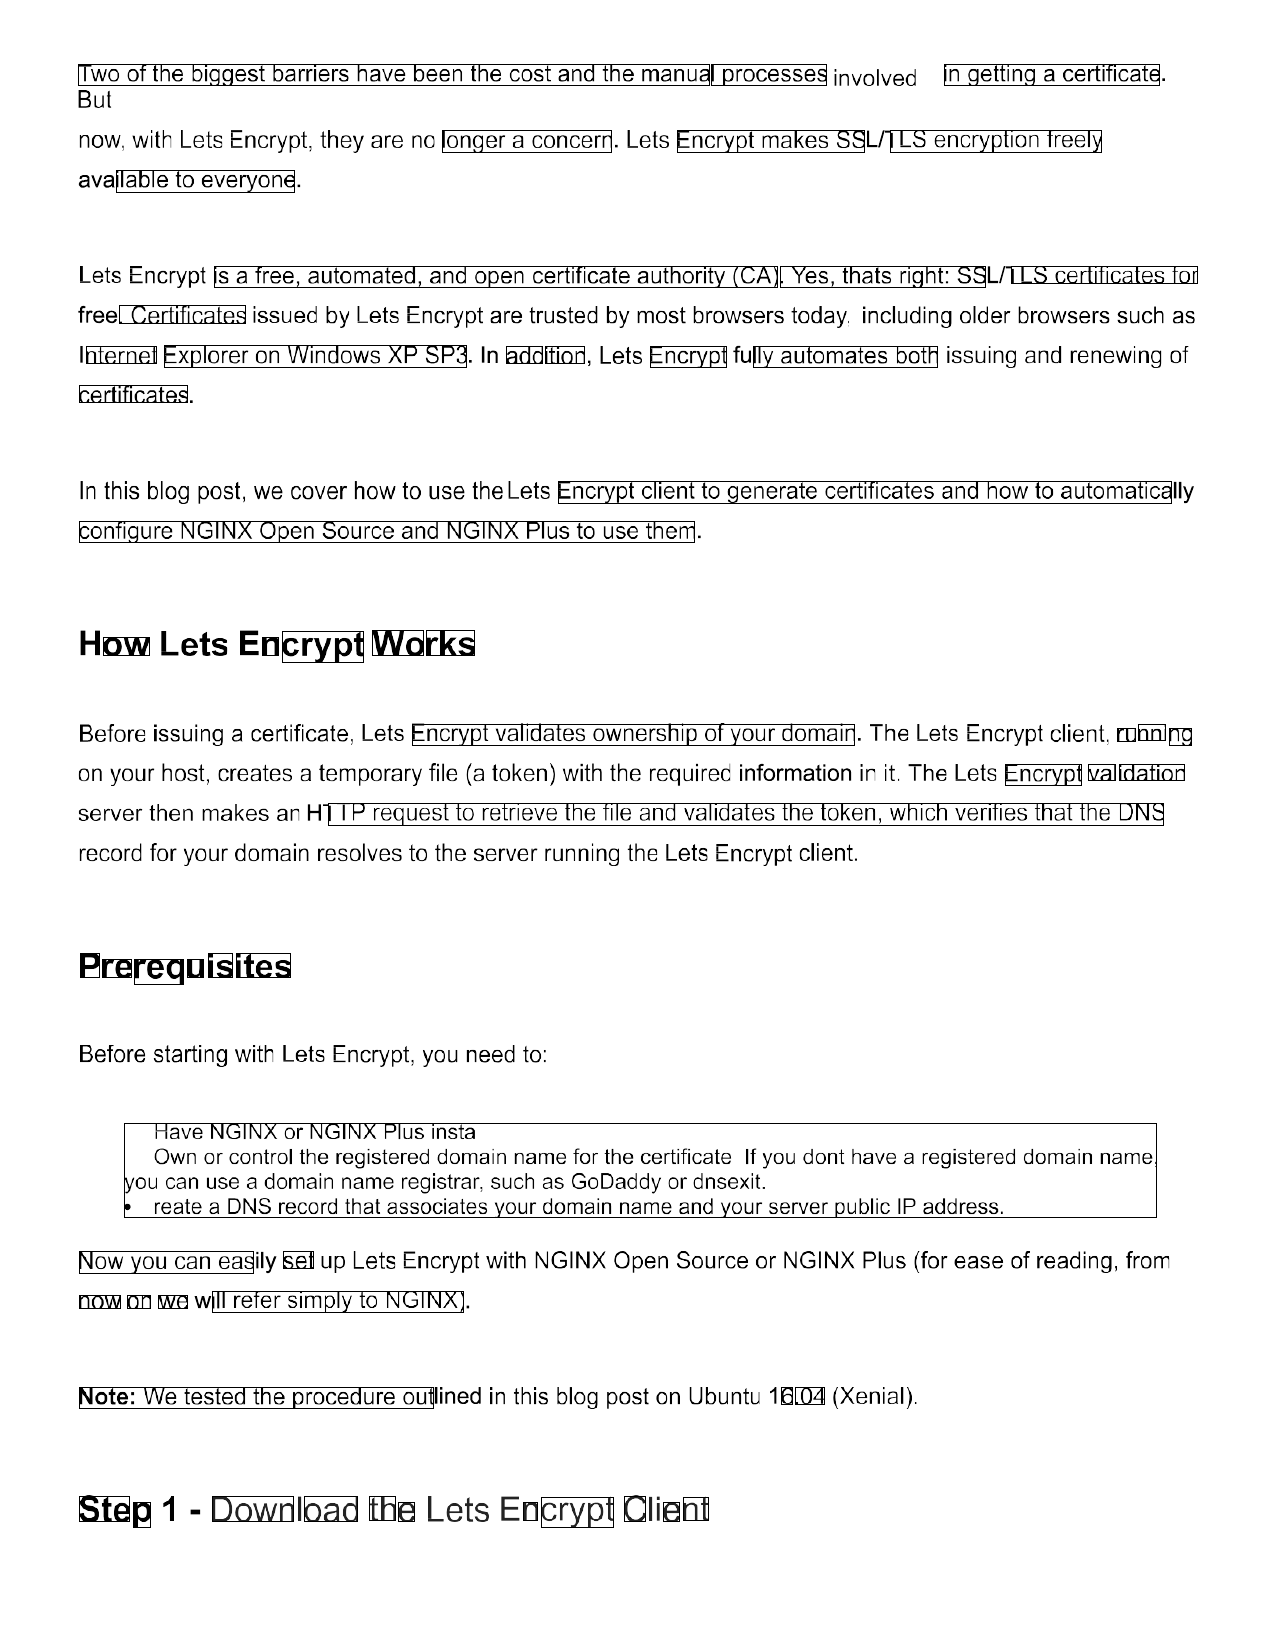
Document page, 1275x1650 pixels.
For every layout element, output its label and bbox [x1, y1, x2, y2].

picture [163, 1496, 174, 1521]
picture [80, 386, 187, 402]
picture [80, 1252, 253, 1273]
picture [796, 1388, 824, 1404]
picture [908, 764, 947, 781]
picture [600, 346, 642, 364]
picture [80, 1045, 274, 1067]
picture [712, 65, 826, 85]
picture [79, 65, 709, 85]
picture [524, 1503, 537, 1520]
picture [165, 346, 466, 367]
picture [161, 631, 228, 656]
picture [231, 130, 435, 153]
picture [321, 1256, 345, 1273]
picture [917, 724, 958, 741]
picture [104, 638, 149, 655]
picture [78, 763, 731, 786]
picture [955, 764, 997, 781]
picture [546, 347, 584, 363]
picture [154, 724, 353, 746]
picture [428, 1496, 489, 1522]
picture [781, 267, 985, 287]
picture [213, 1497, 293, 1521]
picture [891, 131, 1101, 152]
picture [627, 130, 669, 148]
picture [490, 1387, 760, 1409]
picture [1006, 765, 1081, 785]
picture [443, 131, 611, 152]
picture [159, 1296, 187, 1308]
picture [80, 266, 121, 283]
picture [135, 960, 183, 984]
picture [678, 131, 864, 152]
picture [80, 1296, 120, 1308]
picture [134, 1503, 150, 1527]
picture [79, 843, 658, 866]
picture [684, 1498, 708, 1520]
picture [209, 954, 232, 977]
picture [125, 1124, 1156, 1217]
picture [413, 725, 854, 745]
picture [128, 1296, 150, 1308]
picture [1170, 729, 1191, 745]
picture [507, 347, 542, 363]
picture [188, 960, 203, 977]
picture [120, 306, 245, 323]
picture [666, 844, 708, 861]
picture [103, 960, 131, 977]
picture [80, 1497, 129, 1521]
picture [87, 347, 156, 363]
picture [80, 724, 146, 742]
picture [833, 1387, 917, 1409]
picture [78, 90, 112, 108]
picture [357, 306, 399, 323]
picture [782, 1388, 792, 1404]
picture [559, 482, 1171, 503]
picture [284, 1252, 313, 1268]
picture [305, 1497, 357, 1521]
picture [81, 954, 99, 977]
picture [353, 1251, 396, 1269]
picture [283, 632, 363, 662]
picture [508, 481, 550, 499]
picture [78, 804, 300, 821]
picture [403, 1251, 1170, 1273]
picture [370, 1497, 395, 1520]
picture [215, 267, 777, 287]
picture [80, 522, 694, 542]
picture [117, 171, 294, 192]
picture [80, 481, 503, 504]
picture [1089, 765, 1115, 780]
picture [333, 1045, 546, 1067]
picture [1012, 267, 1197, 283]
picture [870, 724, 909, 741]
picture [651, 347, 726, 367]
picture [263, 638, 278, 655]
picture [885, 764, 900, 781]
picture [625, 1497, 645, 1521]
picture [237, 954, 290, 977]
picture [80, 1388, 433, 1408]
picture [326, 306, 350, 328]
picture [132, 130, 172, 148]
picture [181, 130, 223, 148]
picture [1120, 765, 1184, 780]
picture [399, 1503, 414, 1521]
picture [945, 65, 1159, 85]
picture [967, 724, 1043, 746]
picture [253, 306, 317, 323]
picture [130, 266, 206, 288]
picture [834, 69, 916, 86]
picture [427, 631, 474, 655]
picture [407, 306, 849, 328]
picture [79, 135, 124, 151]
picture [213, 1292, 463, 1312]
picture [716, 844, 792, 866]
picture [1139, 725, 1165, 740]
picture [329, 804, 1163, 825]
picture [860, 764, 876, 781]
picture [1050, 724, 1109, 745]
picture [947, 346, 1189, 368]
picture [863, 306, 1195, 328]
picture [1118, 729, 1135, 741]
picture [283, 1045, 325, 1062]
picture [362, 724, 404, 741]
picture [664, 1503, 679, 1521]
picture [754, 347, 937, 367]
picture [799, 843, 857, 861]
picture [542, 1498, 613, 1527]
picture [373, 631, 423, 655]
